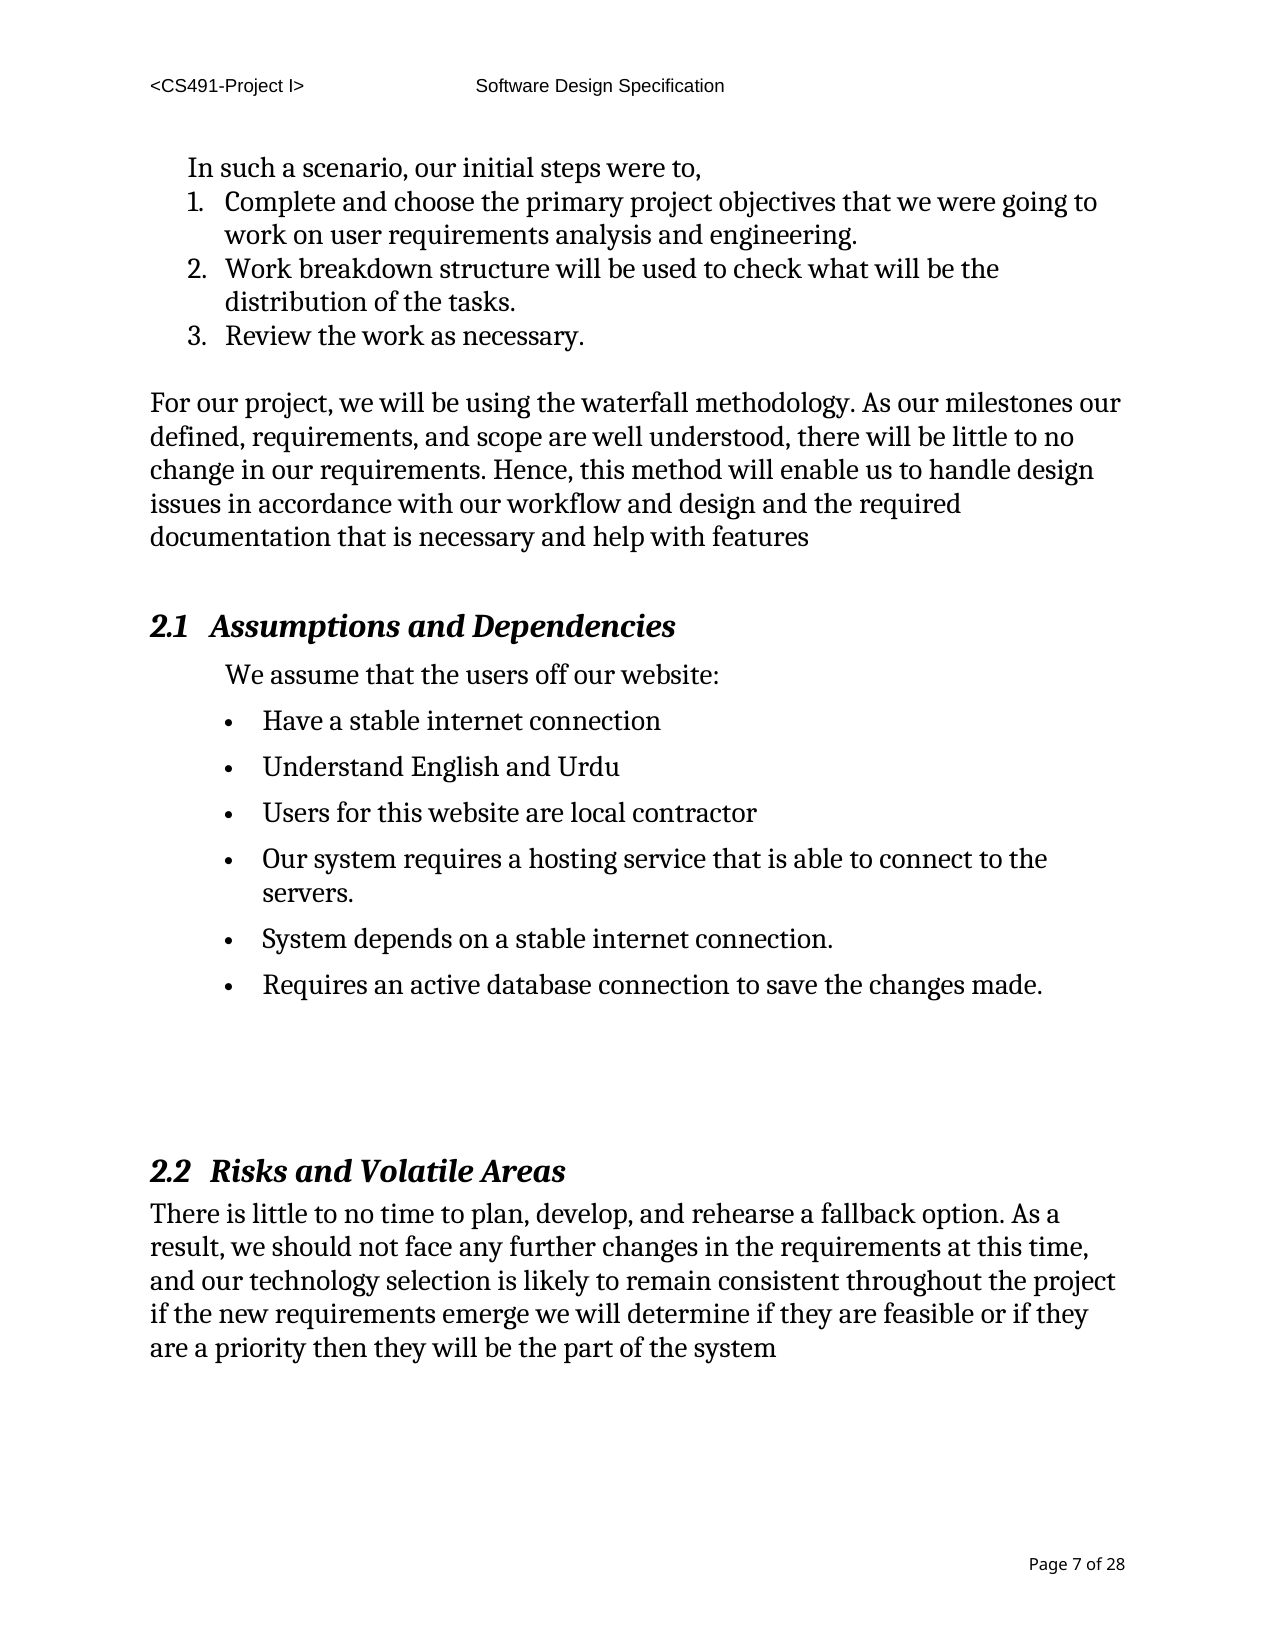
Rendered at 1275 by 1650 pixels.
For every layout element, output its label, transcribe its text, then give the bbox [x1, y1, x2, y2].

list Users for this website are local contractor [225, 797, 1125, 830]
list Requires an active database connection to save the changes made. [225, 968, 1125, 1002]
text For our project, we will be using the waterfall methodology. As our milestones our defined, requirements, and scope are well understood, there will be little to no change in our requirements. Hence, this method will enable us to handle design issues in accordance with our workflow and design and the required documentation that is necessary and help with features [150, 386, 1125, 554]
list Our system requires a hosting service that is able to connect to the servers. [225, 843, 1125, 910]
text In such a scenario, our initial steps were to, [187, 151, 1125, 185]
list Have a stable internet connection [225, 704, 1125, 738]
text There is little to no time to plan, develop, and rehearse a fallback option. As a result, we should not face any further changes in the requirements at this time, and our technology selection is likely to remain consistent throughout the project if the new requirements emerge we will determine if they are feasible or if they are a priority then they will be the part of the system [150, 1197, 1125, 1365]
list System depends on a stable internet connection. [225, 922, 1125, 956]
text We assume that the users off our website: [225, 658, 1125, 692]
list Work breakdown structure will be used to check what will be the distribution of the tasks. [187, 252, 1125, 319]
list Review the work as necessary. [187, 319, 1125, 353]
subtitle Assumptions and Dependencies [150, 608, 1125, 646]
list Complete and choose the primary project objectives that we were going to work on user requirements analysis and engineering. [187, 185, 1125, 252]
list Understand English and Urdu [225, 751, 1125, 784]
subtitle Risks and Volatile Areas [150, 1152, 1125, 1191]
